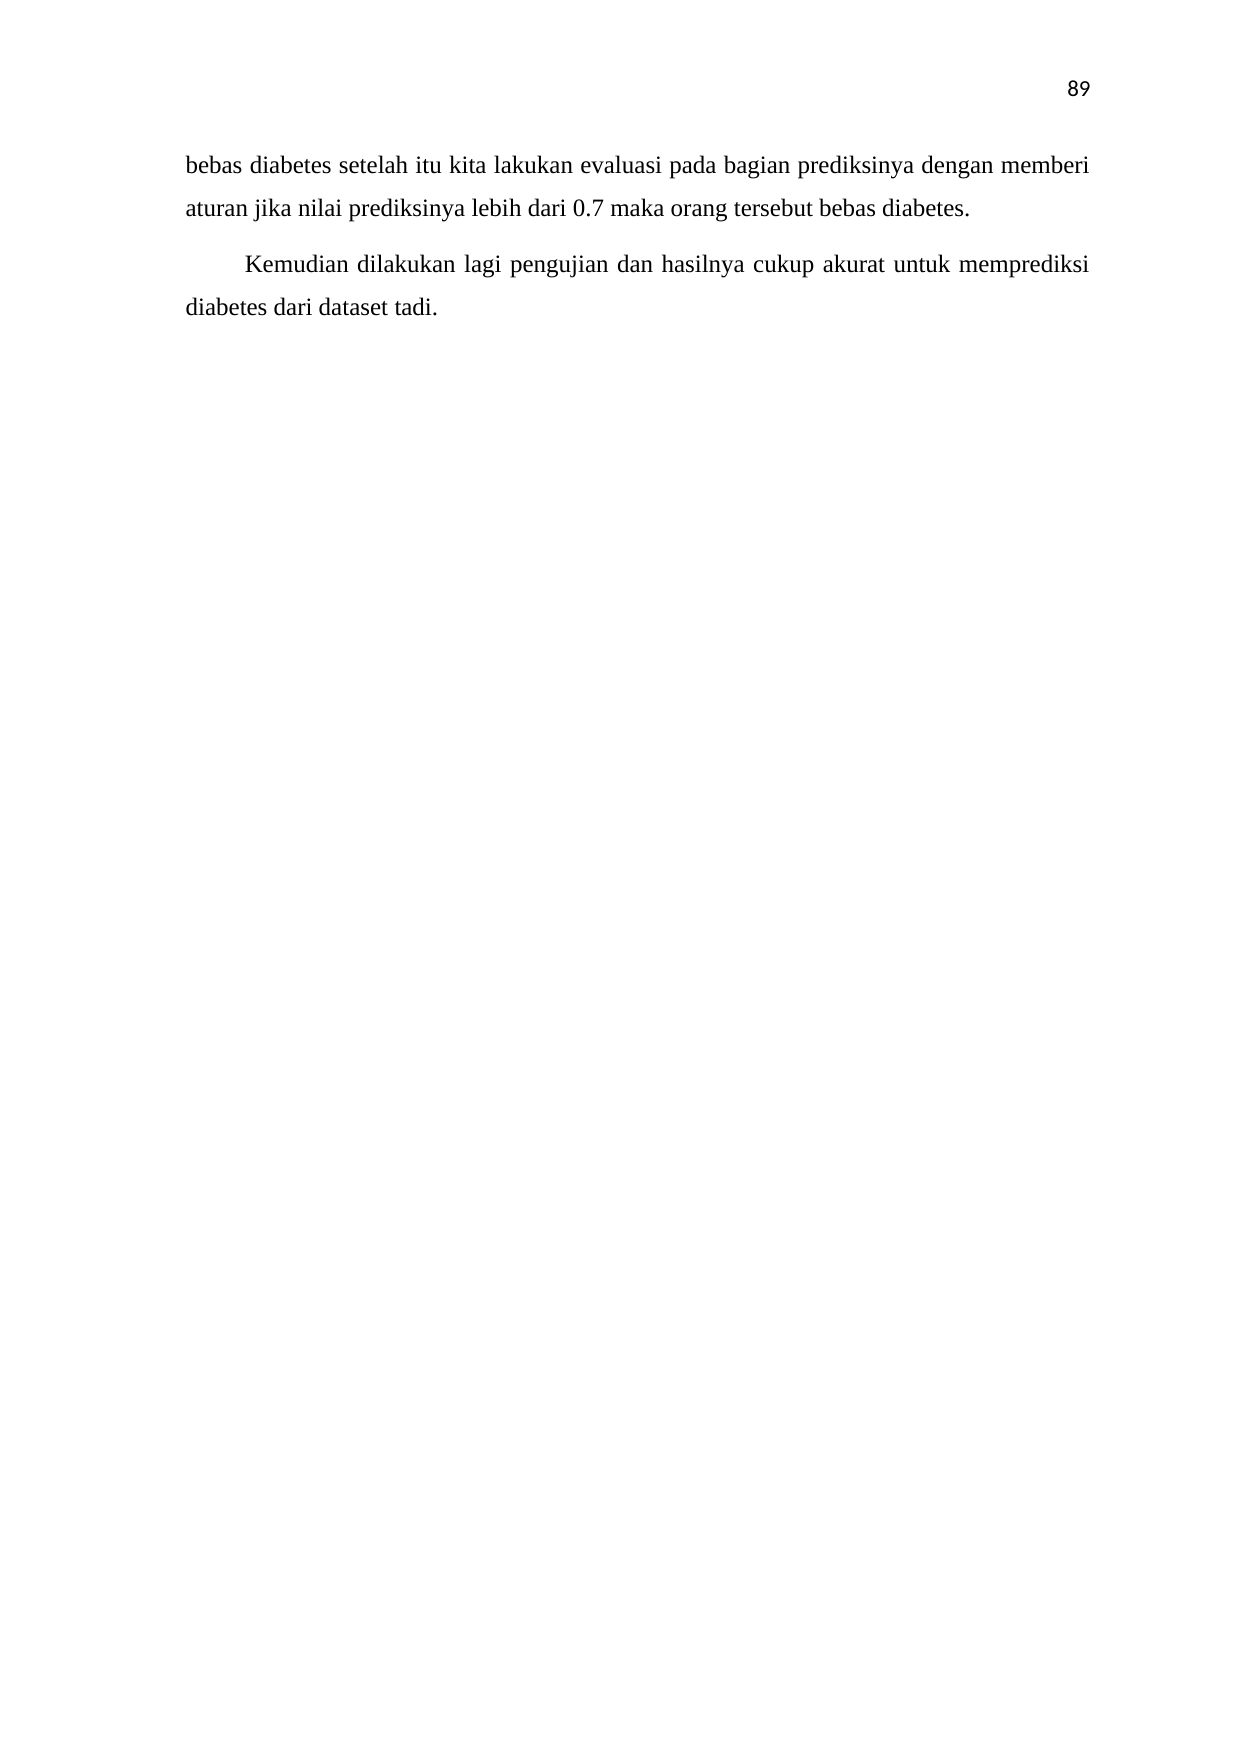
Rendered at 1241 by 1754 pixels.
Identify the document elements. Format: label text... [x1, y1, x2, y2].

text Kemudian dilakukan lagi pengujian dan hasilnya cukup akurat untuk memprediksi diabetes dari dataset tadi. [185, 249, 1090, 321]
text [185, 150, 1090, 222]
